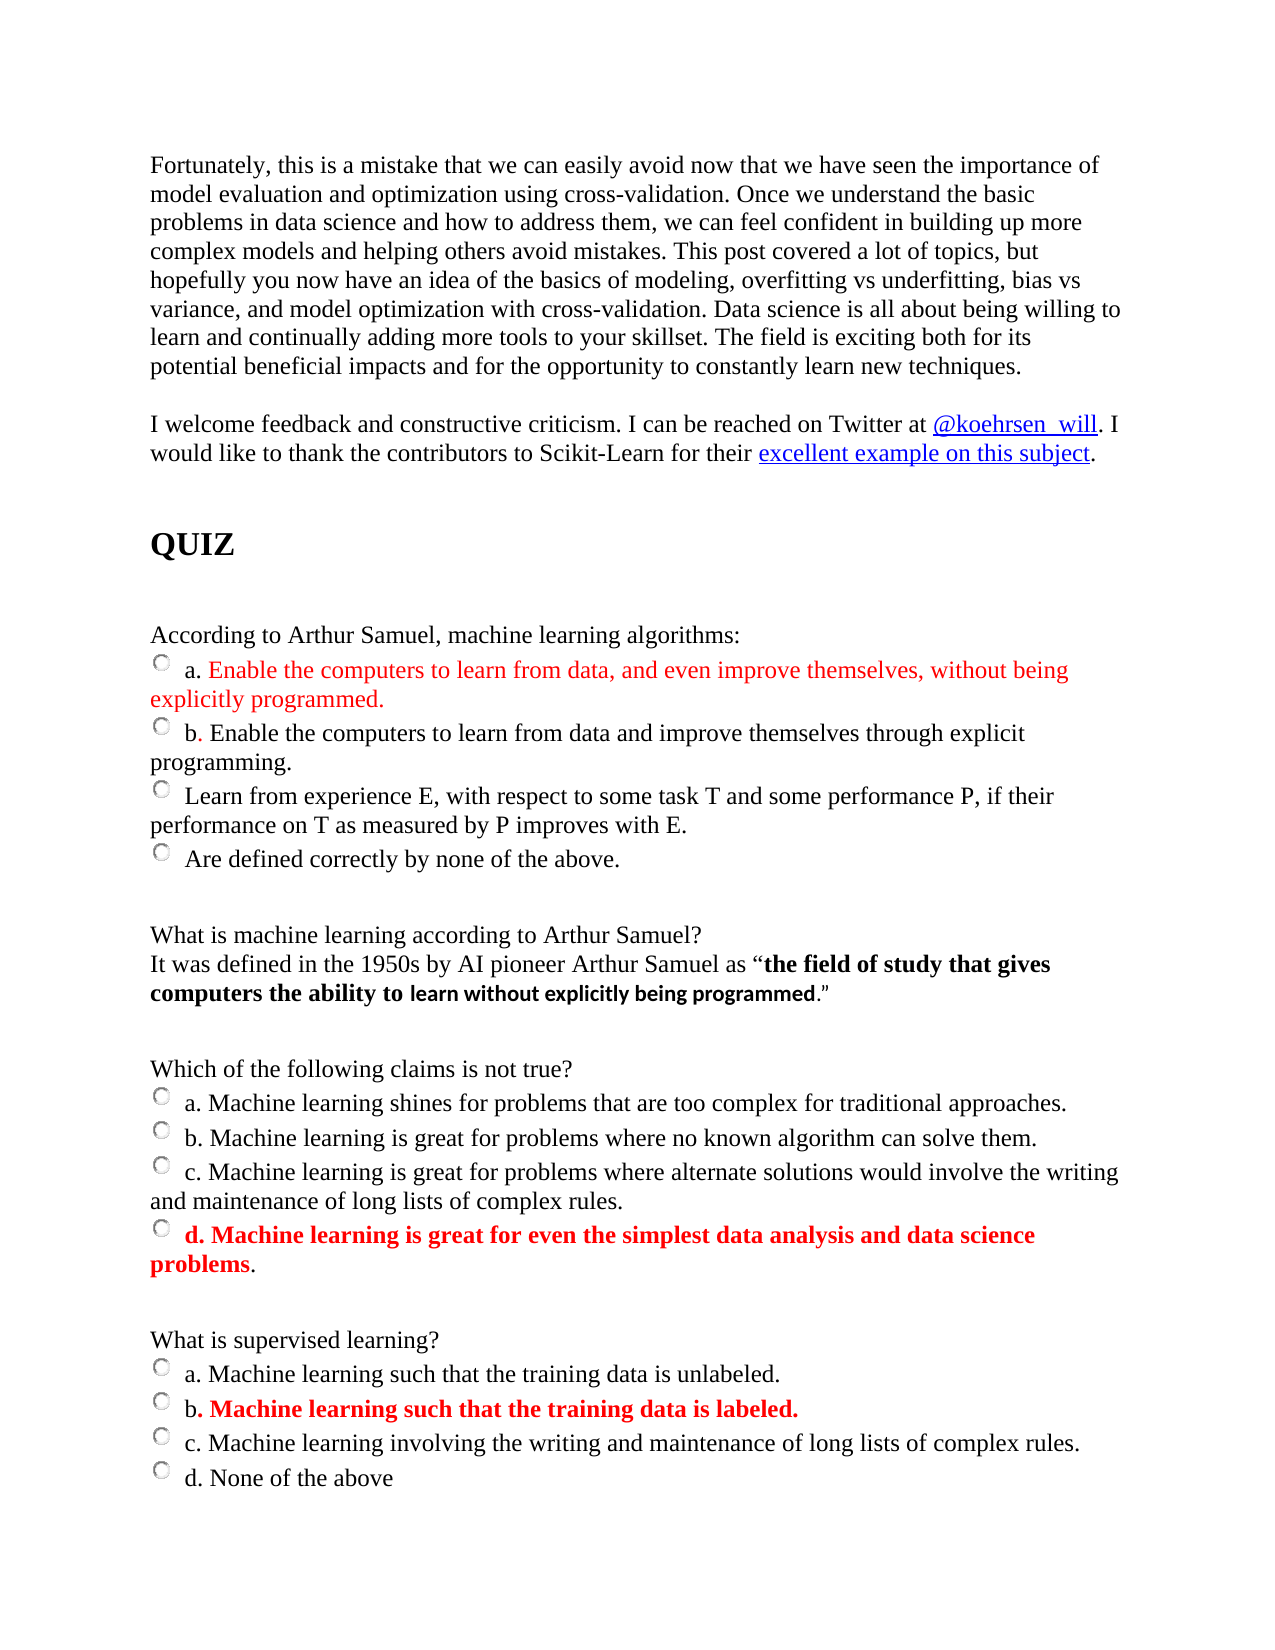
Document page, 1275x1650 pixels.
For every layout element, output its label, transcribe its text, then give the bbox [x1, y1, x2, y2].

text Which of the following claims is not true? [150, 1054, 1125, 1082]
text QUIZ [150, 524, 1125, 563]
text b. Enable the computers to learn from data and improve themselves through explicit programming. [150, 712, 1125, 776]
text Learn from experience E, with respect to some task T and some performance P, if their performance on T as measured by P improves with E. [150, 776, 1125, 839]
text a. Machine learning shines for problems that are too complex for traditional approaches. [150, 1082, 1125, 1117]
text What is supervised learning? [150, 1325, 1125, 1353]
text d. Machine learning is great for even the simplest data analysis and data science problems. [150, 1214, 1125, 1278]
text c. Machine learning involving the writing and maintenance of long lists of complex rules. [150, 1422, 1125, 1457]
text d. None of the above [150, 1457, 1125, 1491]
text It was defined in the 1950s by AI pioneer Arthur Samuel as “the field of study that gives computers the ability to learn without explicitly being programmed.” [150, 949, 1125, 1007]
text c. Machine learning is great for problems where alternate solutions would involve the writing and maintenance of long lists of complex rules. [150, 1151, 1125, 1214]
text a. Machine learning such that the training data is unlabeled. [150, 1353, 1125, 1388]
text b. Machine learning is great for problems where no known algorithm can solve them. [150, 1117, 1125, 1151]
text Fortunately, this is a mistake that we can easily avoid now that we have seen the importance of model evaluation and optimization using cross-validation. Once we understand the basic problems in data science and how to address them, we can feel confident in building up more complex models and helping others avoid mistakes. This post covered a lot of topics, but hopefully you now have an idea of the basics of modeling, overfitting vs underfitting, bias vs variance, and model optimization with cross-validation. Data science is all about being willing to learn and continually adding more tools to your skillset. The field is exciting both for its potential beneficial impacts and for the opportunity to constantly learn new techniques. [150, 150, 1125, 380]
text Are defined correctly by none of the above. [150, 839, 1125, 873]
text b. Machine learning such that the training data is labeled. [150, 1388, 1125, 1422]
text What is machine learning according to Arthur Samuel? [150, 920, 1125, 949]
text According to Arthur Samuel, machine learning algorithms: [150, 620, 1125, 649]
text a. Enable the computers to learn from data, and even improve themselves, without being explicitly programmed. [150, 649, 1125, 712]
text I welcome feedback and constructive criticism. I can be reached on Twitter at @koehrsen_will. I would like to thank the contributors to Scikit-Learn for their excellent example on this subject. [150, 409, 1125, 467]
